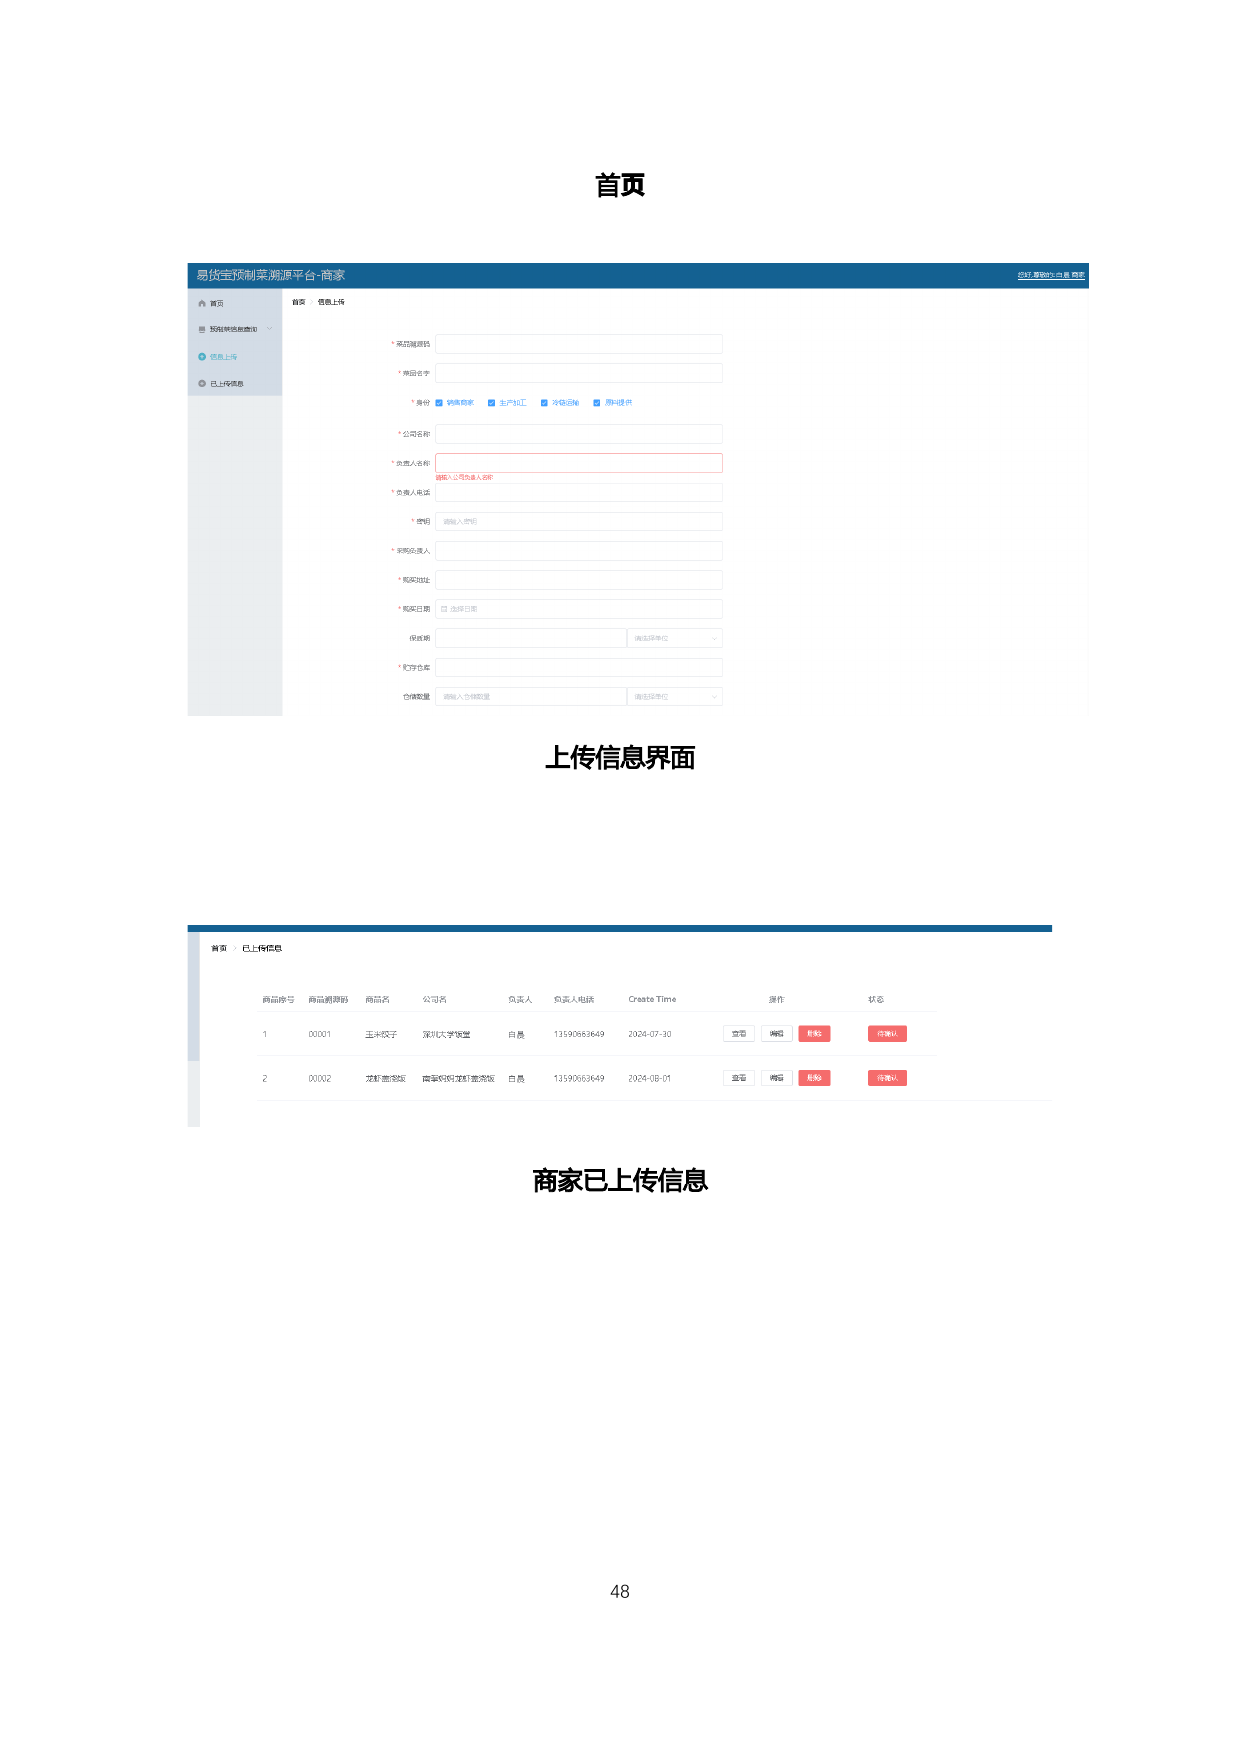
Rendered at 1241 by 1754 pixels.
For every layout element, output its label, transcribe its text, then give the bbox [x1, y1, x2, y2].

picture [187, 263, 1089, 716]
text 上传信息界面 [187, 723, 1053, 788]
picture [187, 925, 1053, 1127]
text 商家已上传信息 [187, 1146, 1053, 1211]
text 首页 [187, 151, 1053, 216]
